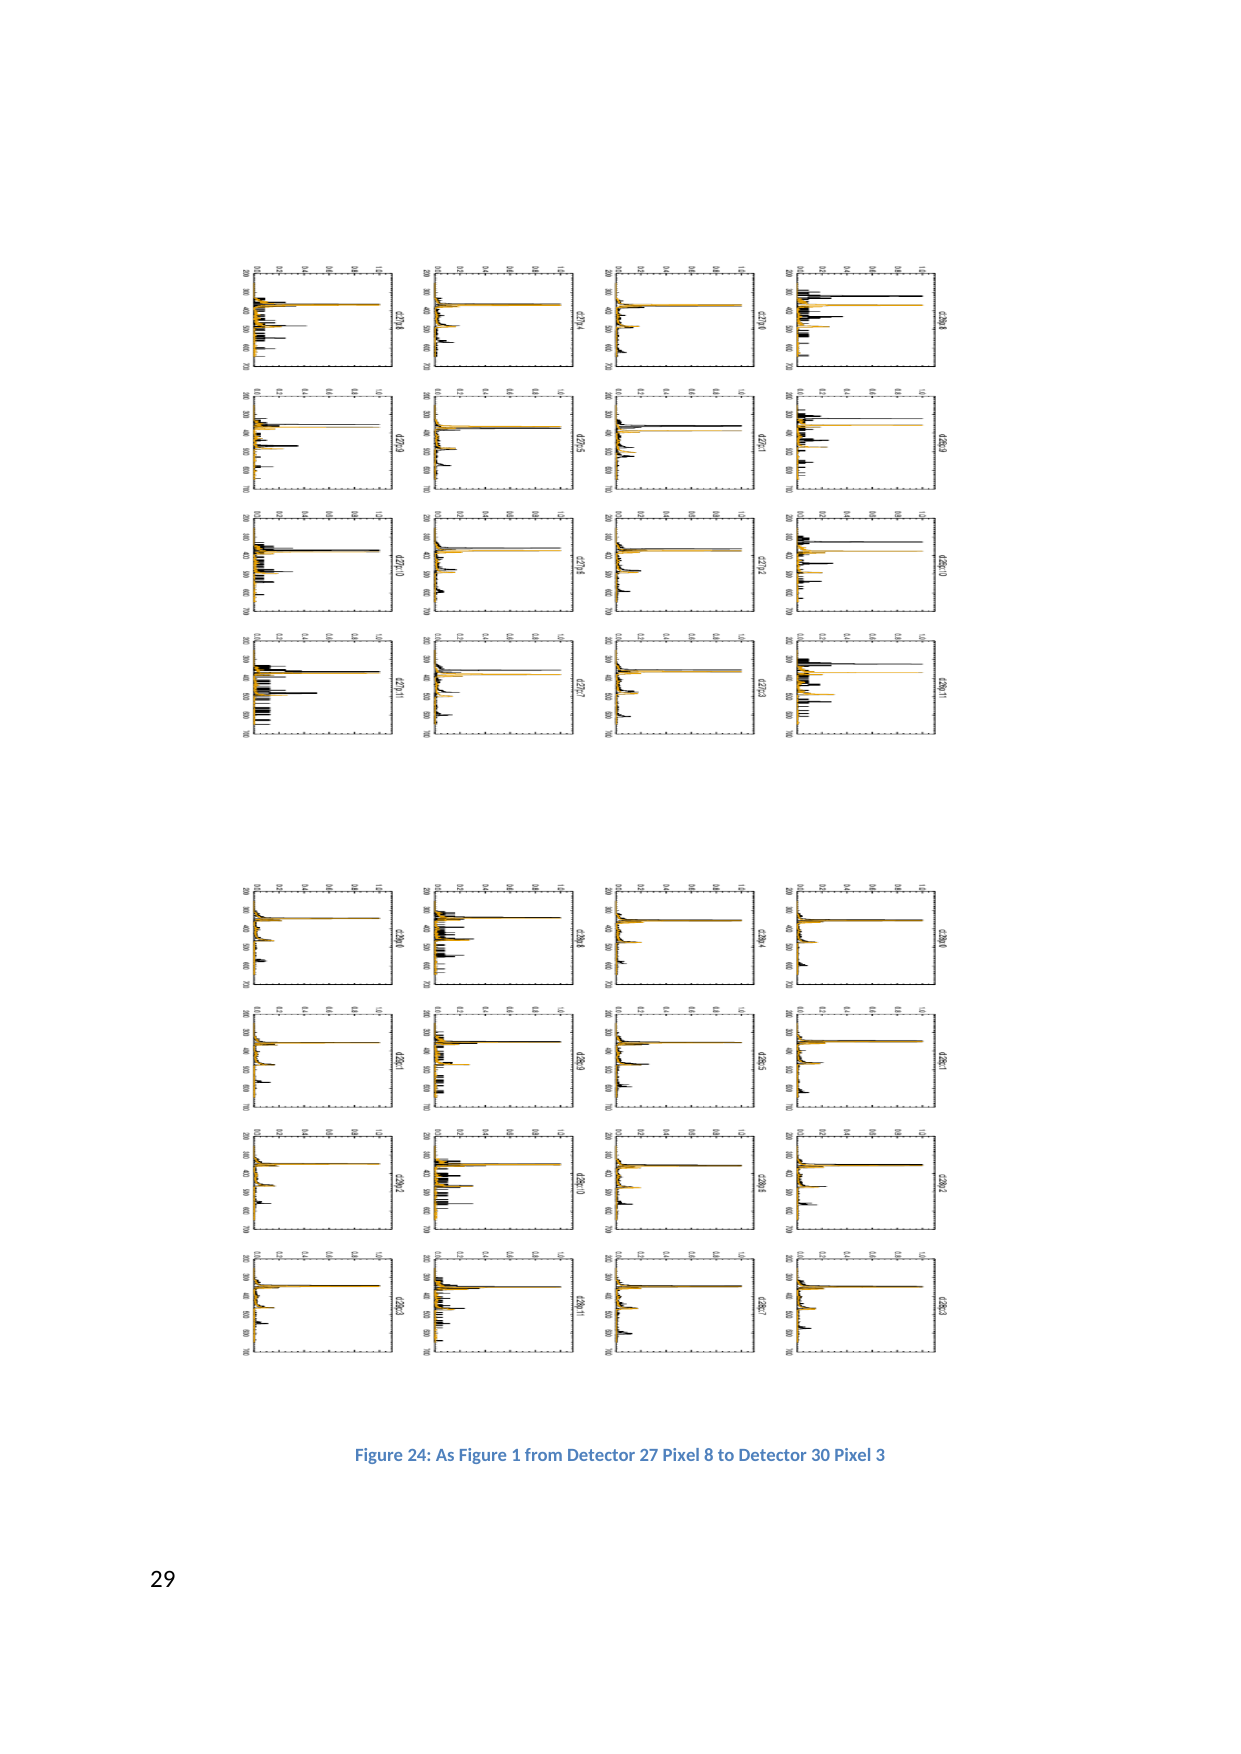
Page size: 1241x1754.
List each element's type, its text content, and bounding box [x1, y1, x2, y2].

text Figure 24: As Figure 1 from Detector 27 Pixel 8 to Detector 30 Pixel 3 [150, 1443, 1090, 1466]
